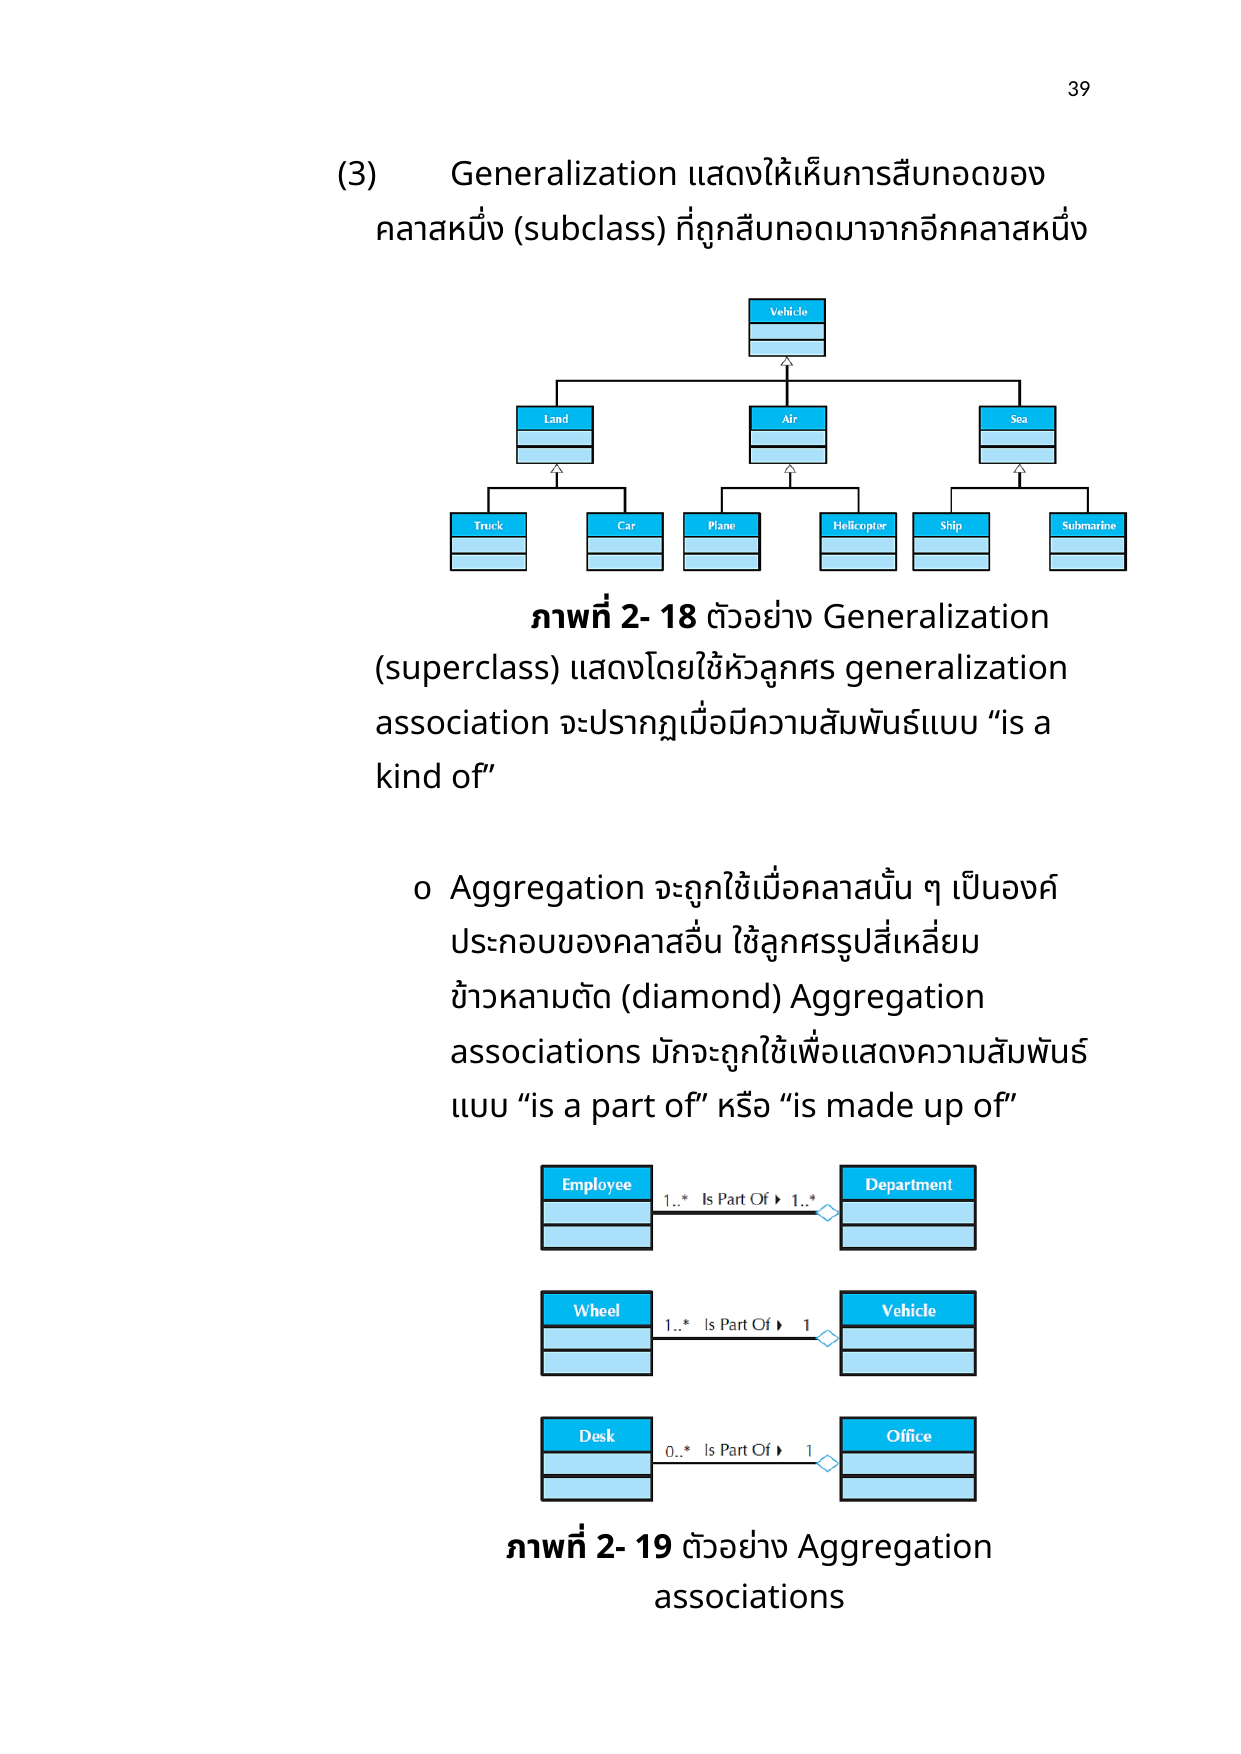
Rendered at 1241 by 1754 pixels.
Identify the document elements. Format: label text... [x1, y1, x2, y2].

list Aggregation จะถูกใช้เมื่อคลาสนั้น ๆ เป็นองค์ประกอบของคลาสอื่น ใช้ลูกศรรูปสี่เหลี่ยมข้าวหลามตัด (diamond) Aggregation associations มักจะถูกใช้เพื่อแสดงความสัมพันธ์แบบ “is a part of” หรือ “is made up of” [412, 864, 1090, 1133]
picture [443, 287, 1137, 584]
picture [497, 1153, 1002, 1514]
